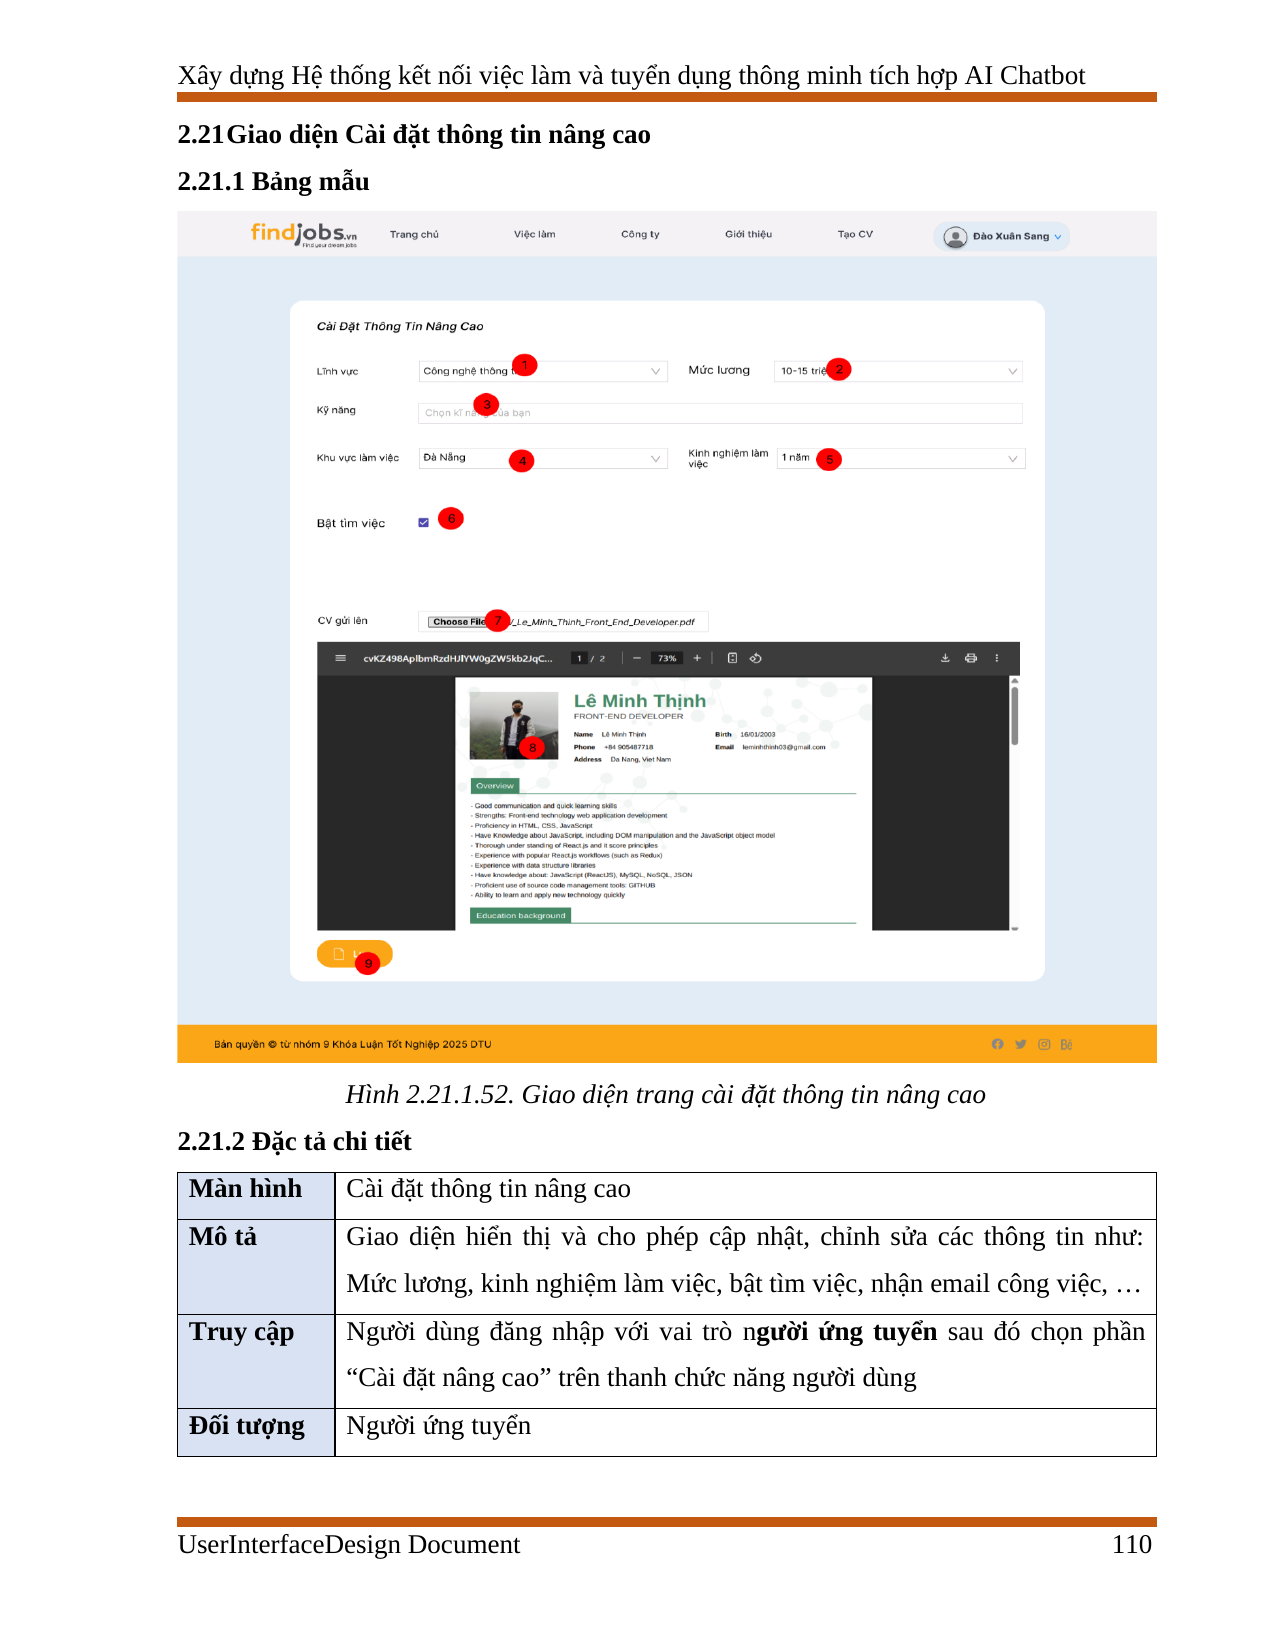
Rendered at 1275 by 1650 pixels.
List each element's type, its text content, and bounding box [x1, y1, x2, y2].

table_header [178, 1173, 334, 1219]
picture [177, 211, 1157, 1063]
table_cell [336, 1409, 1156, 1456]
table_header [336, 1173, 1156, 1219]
subtitle 2.21.2 Đặc tả chi tiết [177, 1125, 1157, 1156]
subtitle Giao diện Cài đặt thông tin nâng cao [177, 118, 1157, 149]
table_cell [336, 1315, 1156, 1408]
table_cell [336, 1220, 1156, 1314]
text Hình 2.21.1.52. Giao diện trang cài đặt thông tin nâng cao [177, 1078, 1157, 1109]
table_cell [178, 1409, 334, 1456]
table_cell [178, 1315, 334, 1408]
subtitle 2.21.1 Bảng mẫu [177, 165, 1157, 196]
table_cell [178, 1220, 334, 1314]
